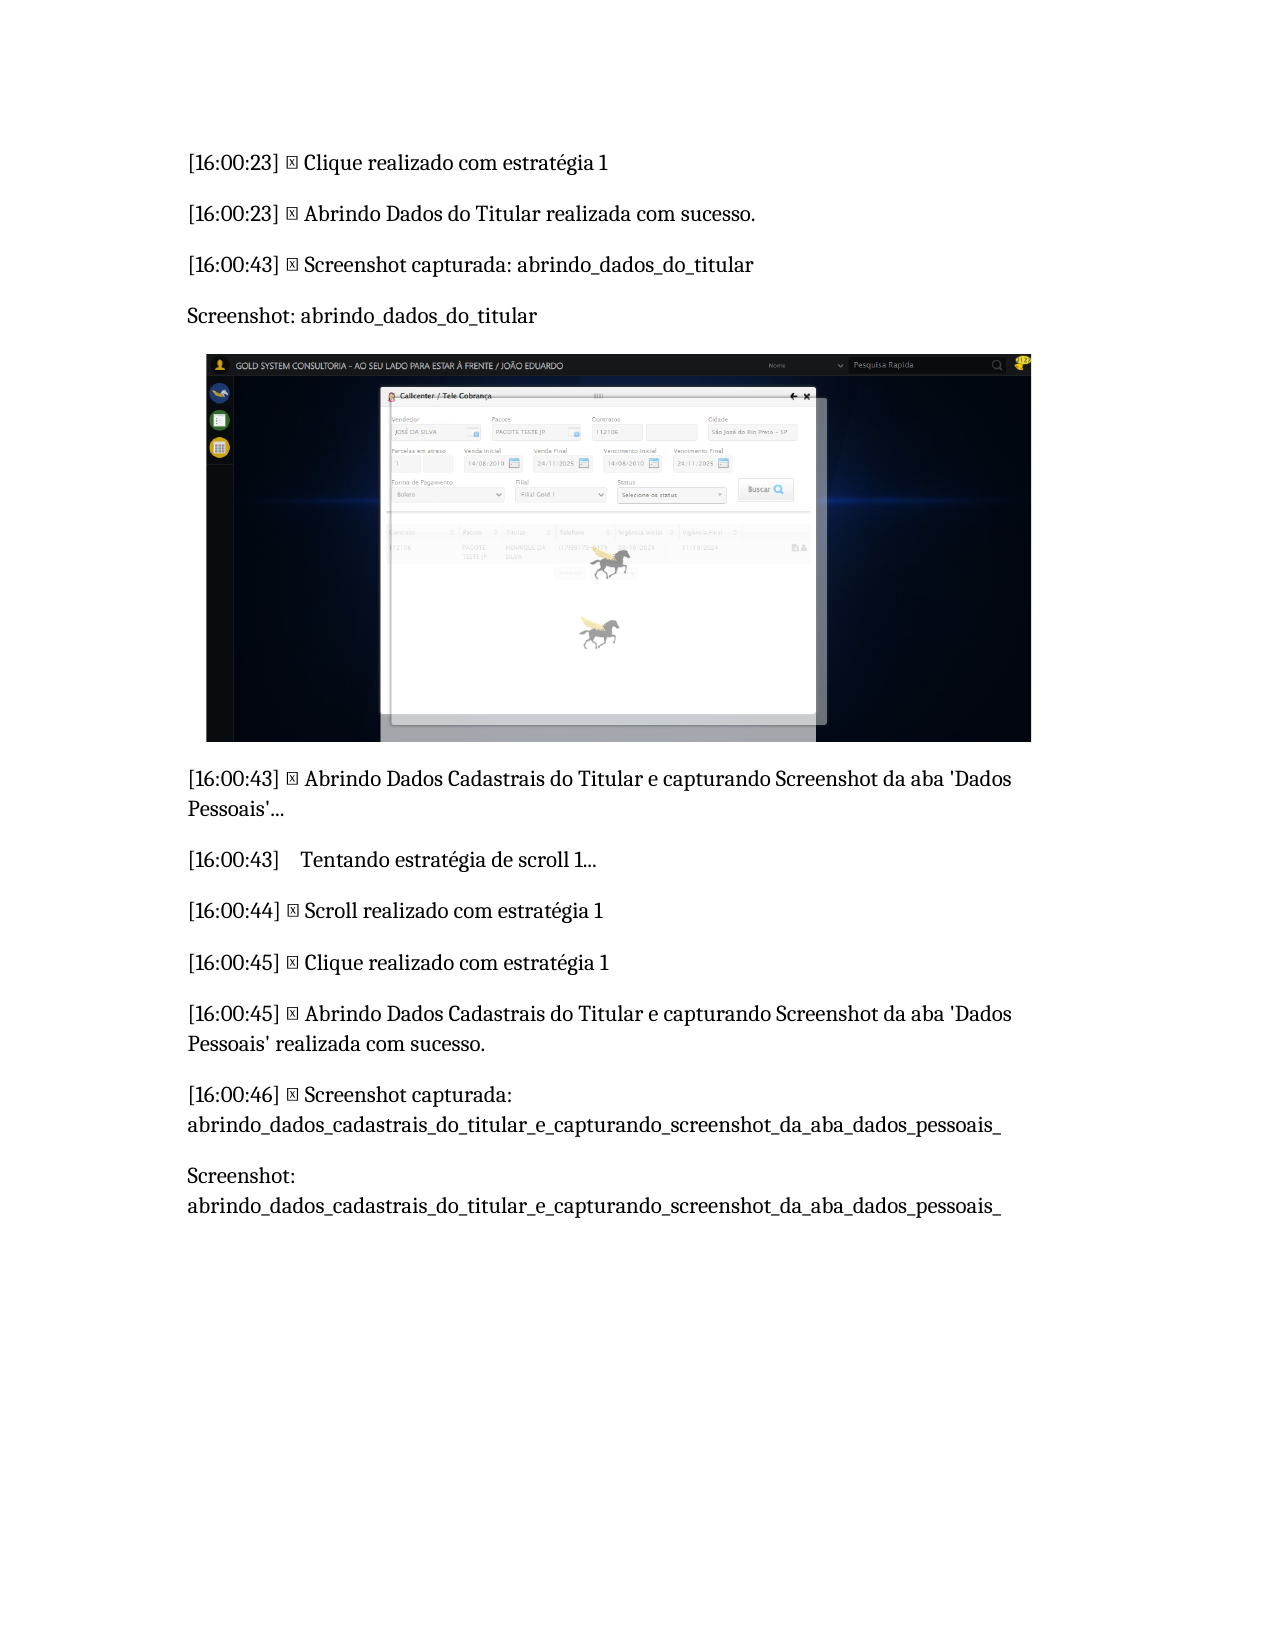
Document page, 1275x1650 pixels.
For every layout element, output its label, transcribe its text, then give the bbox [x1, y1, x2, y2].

text [16:00:23] ✅ Abrindo Dados do Titular realizada com sucesso. [187, 201, 1087, 227]
text [16:00:23] ✅ Clique realizado com estratégia 1 [187, 150, 1087, 176]
text Screenshot: abrindo_dados_cadastrais_do_titular_e_capturando_screenshot_da_aba_dados_pessoais_ [187, 1163, 1087, 1219]
picture [206, 354, 1032, 742]
text [16:00:43] Tentando estratégia de scroll 1... [187, 847, 1087, 873]
text [16:00:43] 📸 Screenshot capturada: abrindo_dados_do_titular [187, 252, 1087, 278]
text Screenshot: abrindo_dados_do_titular [187, 303, 1087, 329]
text [16:00:43] 🔄 Abrindo Dados Cadastrais do Titular e capturando Screenshot da aba 'Dados Pessoais'... [187, 766, 1087, 822]
text [16:00:46] 📸 Screenshot capturada: abrindo_dados_cadastrais_do_titular_e_capturando_screenshot_da_aba_dados_pessoais_ [187, 1082, 1087, 1138]
text [16:00:45] ✅ Abrindo Dados Cadastrais do Titular e capturando Screenshot da aba 'Dados Pessoais' realizada com sucesso. [187, 1000, 1087, 1057]
text [16:00:45] ✅ Clique realizado com estratégia 1 [187, 949, 1087, 976]
text [16:00:44] ✅ Scroll realizado com estratégia 1 [187, 898, 1087, 924]
